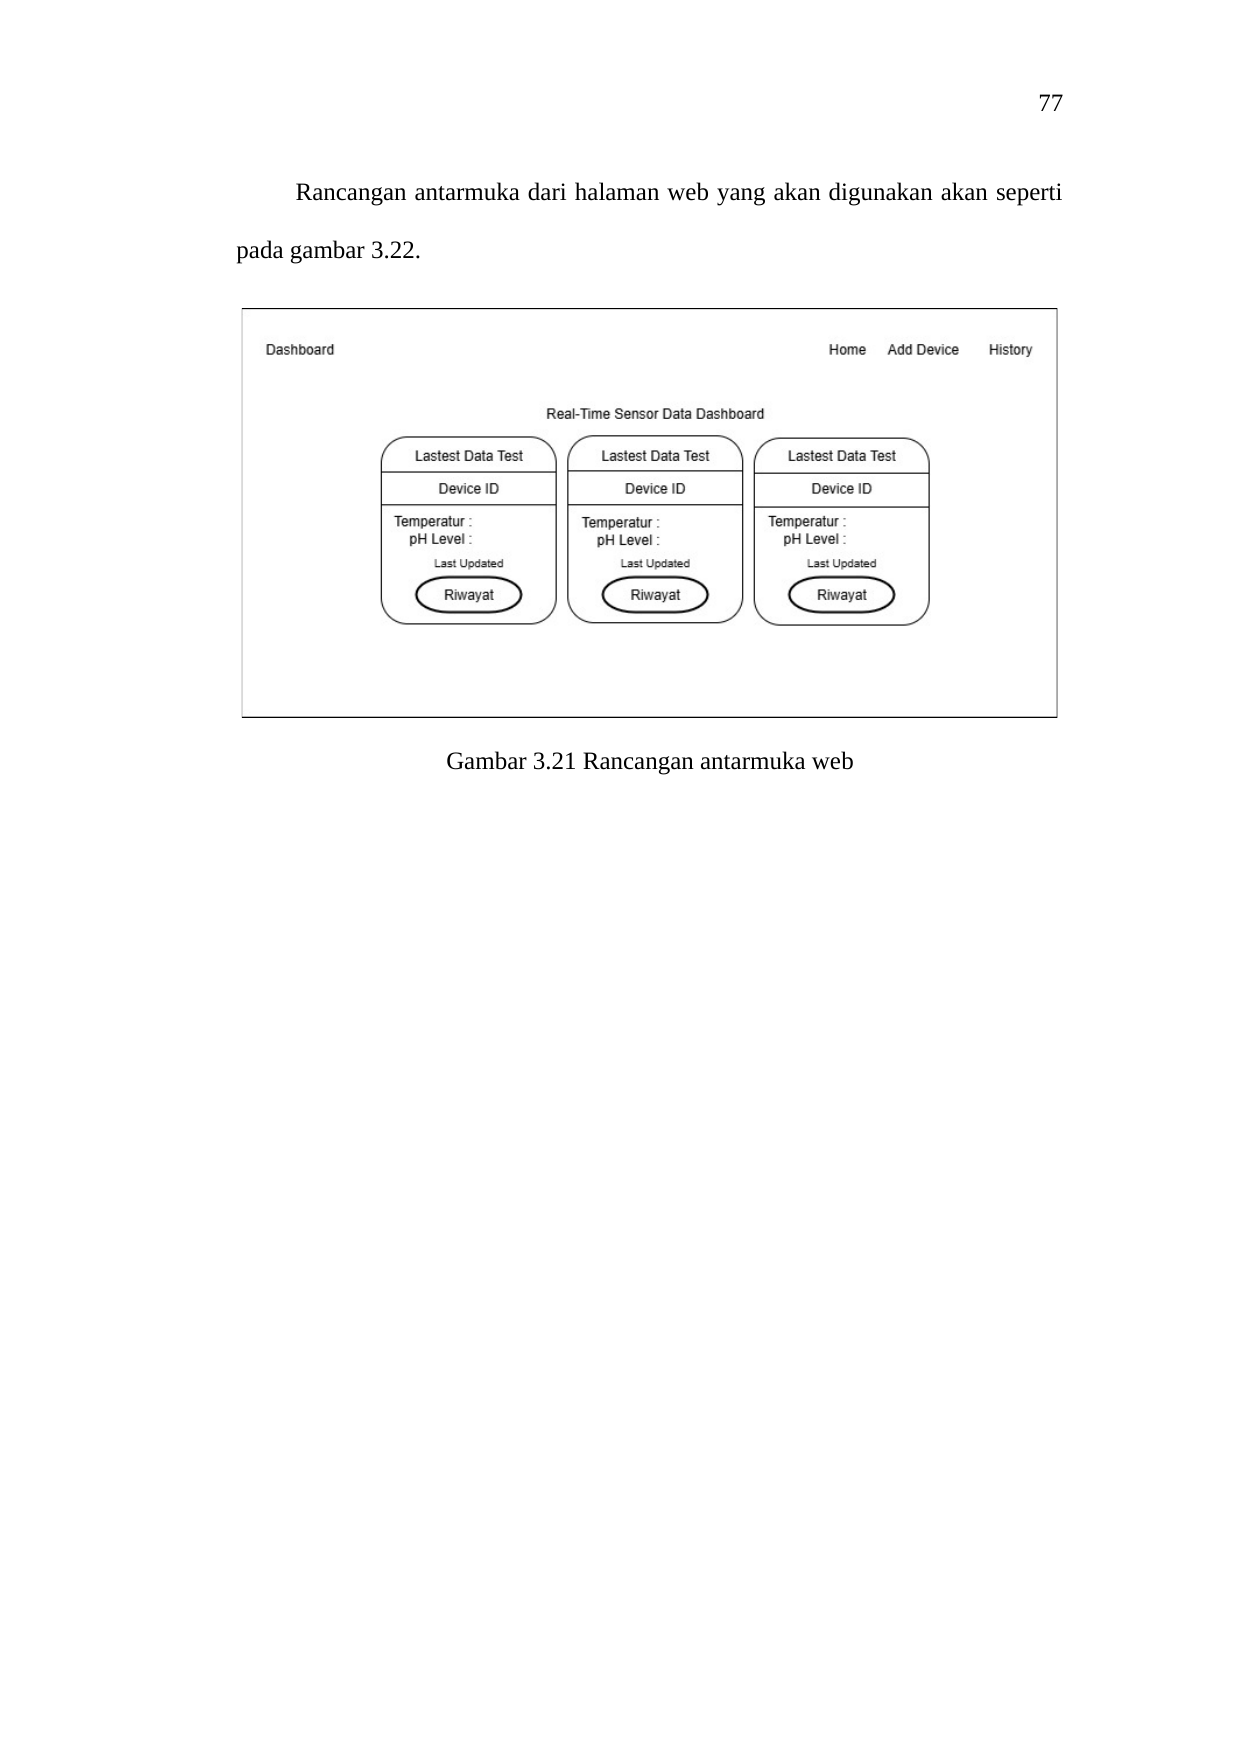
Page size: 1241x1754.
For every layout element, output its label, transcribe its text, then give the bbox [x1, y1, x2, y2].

text Gambar 3.21 Rancangan antarmuka web [236, 746, 1063, 775]
picture [241, 308, 1058, 718]
text Rancangan antarmuka dari halaman web yang akan digunakan akan seperti pada gambar 3.22. [236, 177, 1063, 263]
